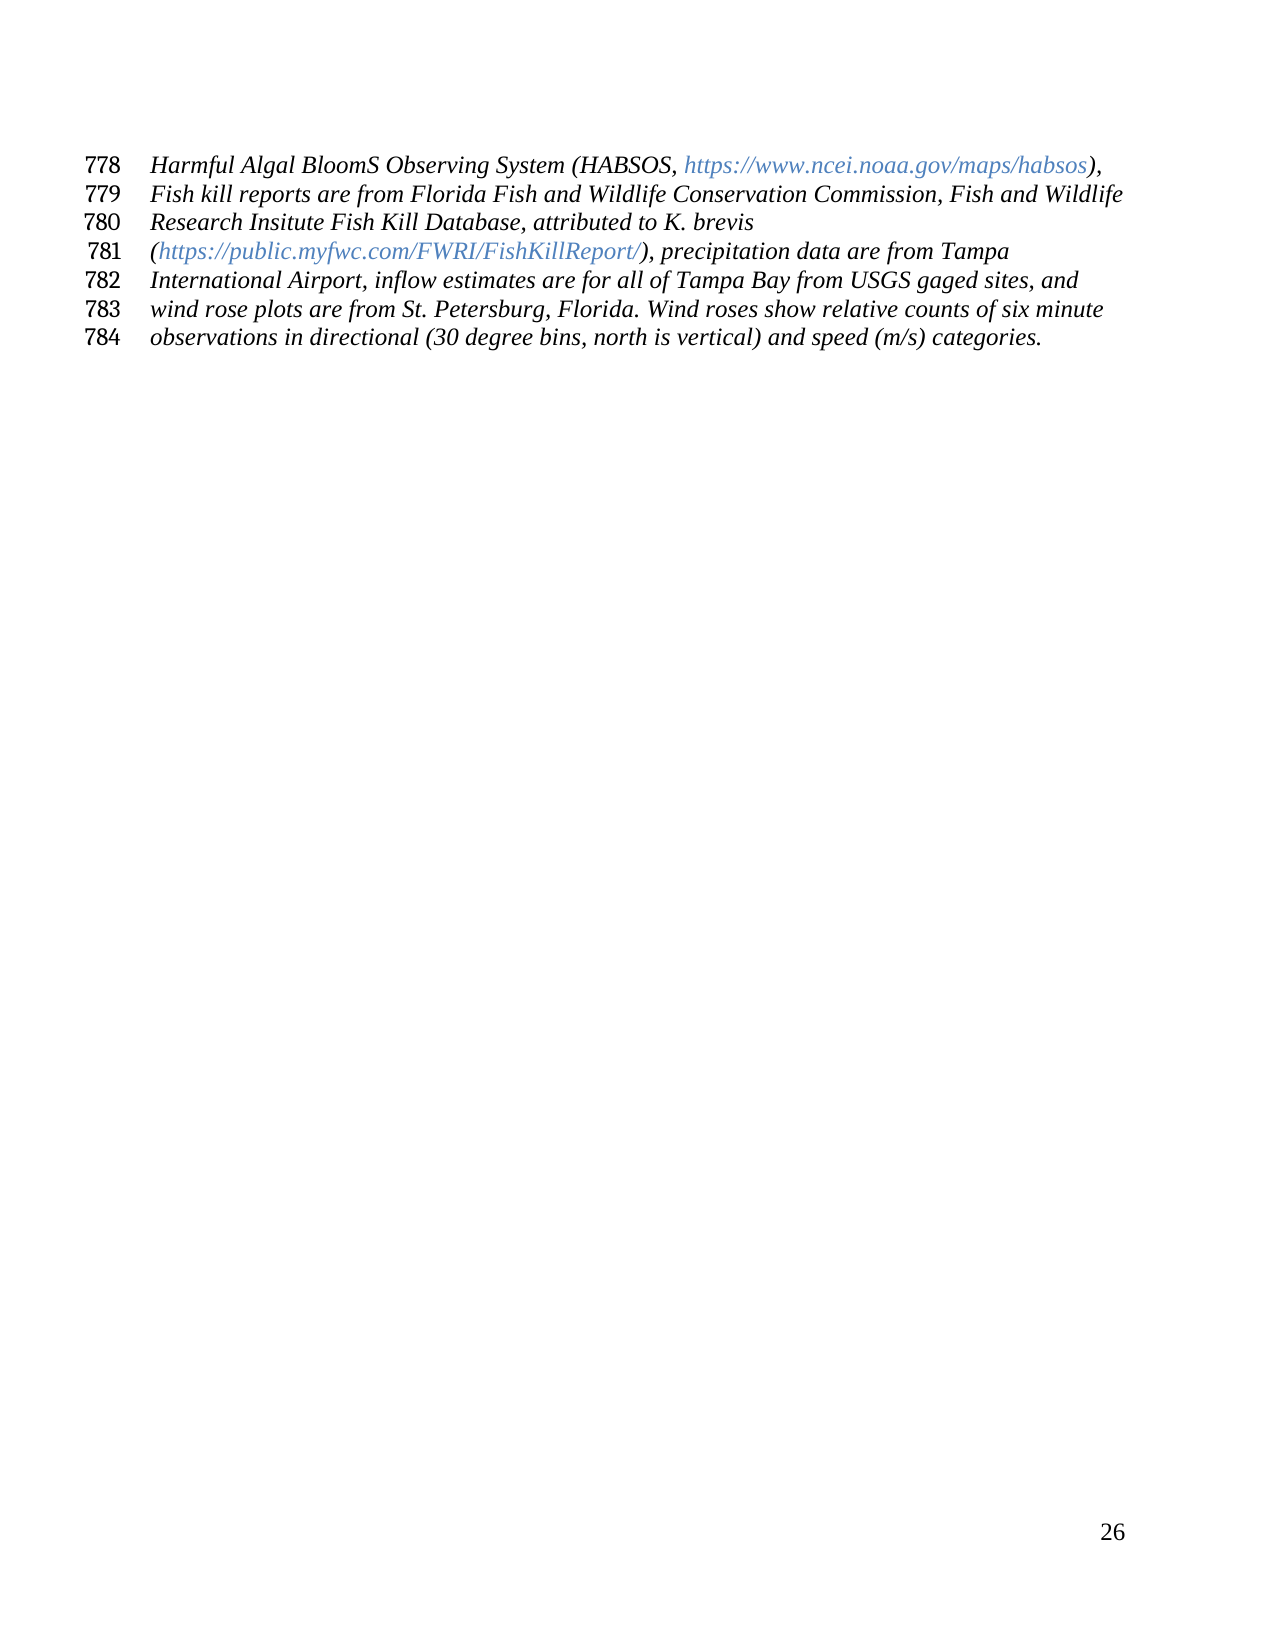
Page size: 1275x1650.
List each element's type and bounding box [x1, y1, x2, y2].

text [150, 150, 1125, 351]
